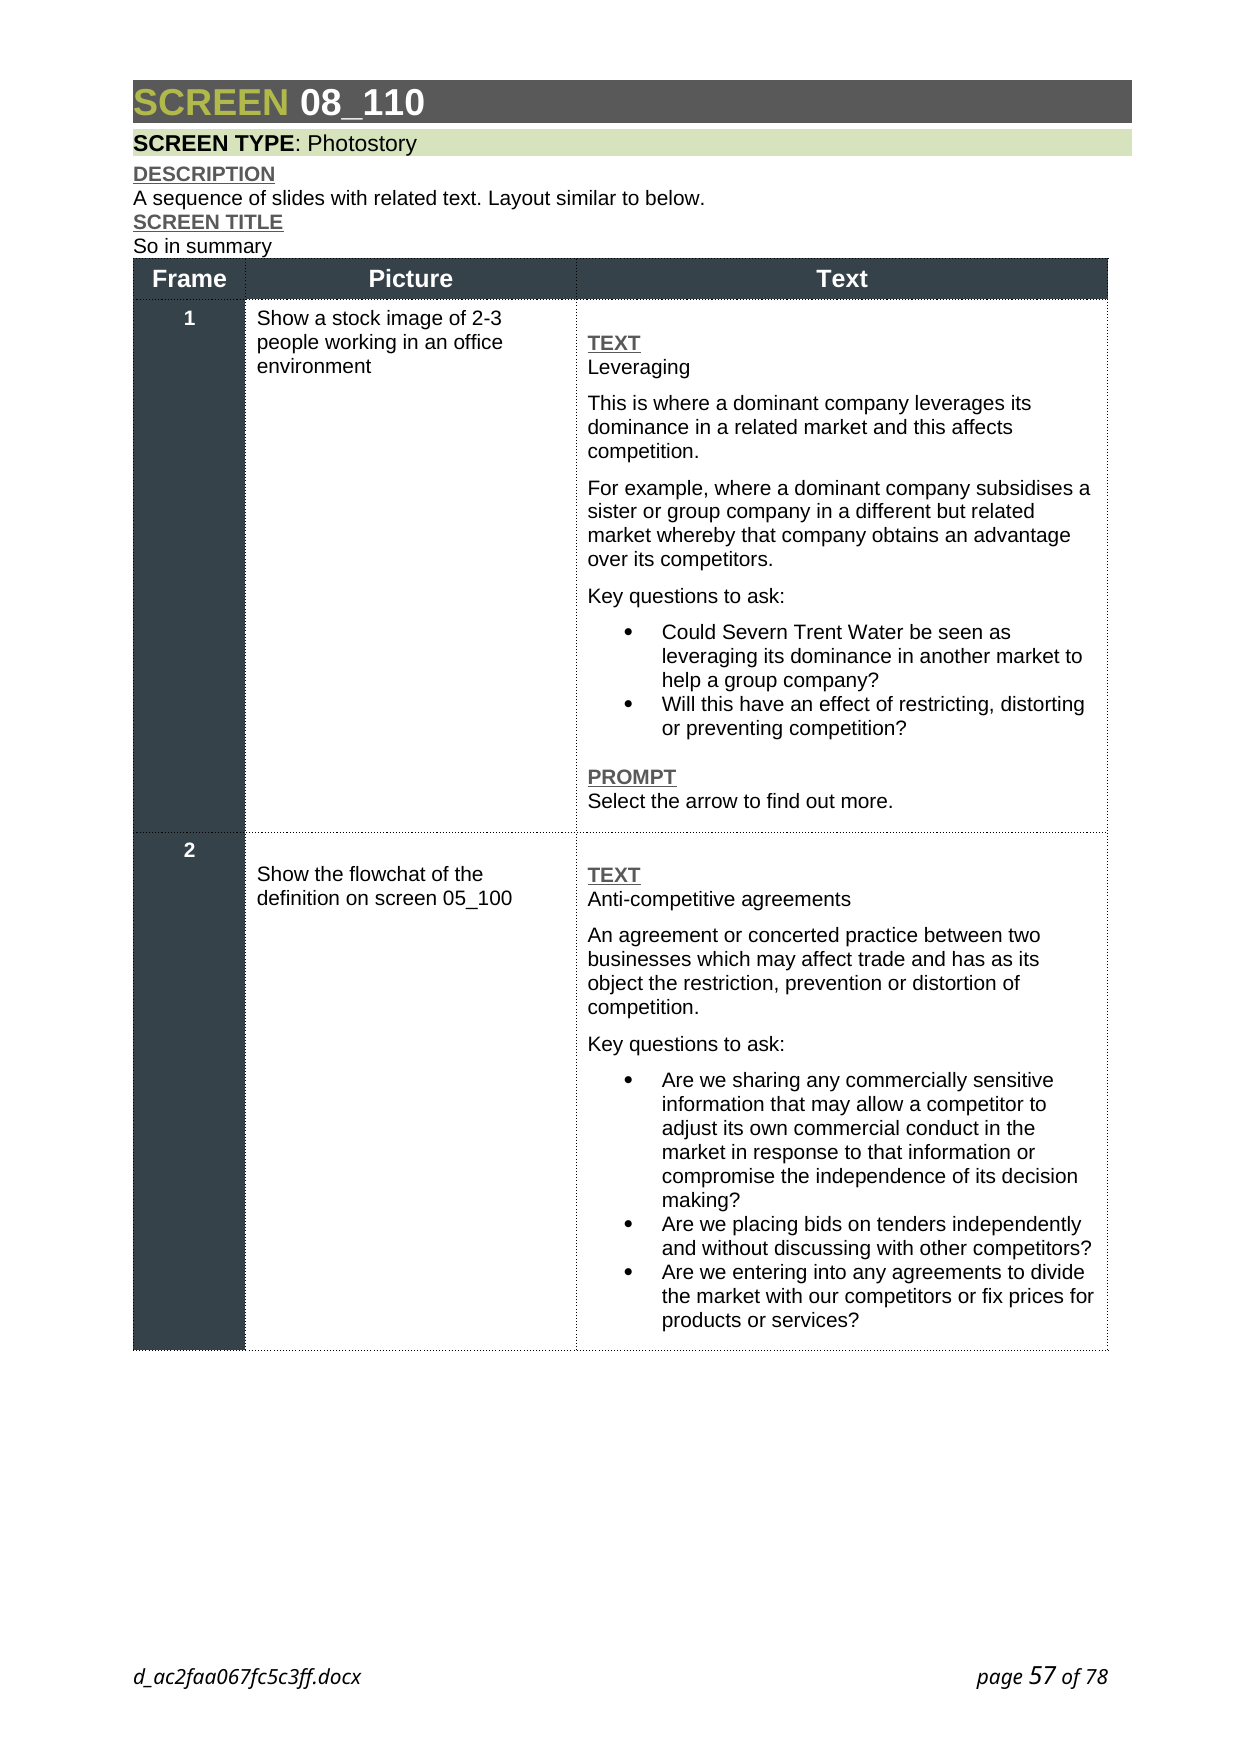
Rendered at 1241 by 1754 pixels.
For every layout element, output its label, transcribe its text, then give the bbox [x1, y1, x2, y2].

table_header Picture [245, 258, 576, 299]
text A sequence of slides with related text. Layout similar to below. [133, 186, 1132, 210]
table_cell Show a stock image of 2-3 people working in an office environment [245, 299, 576, 831]
text So in summary [133, 234, 1132, 258]
text SCREEN TITLE [133, 210, 1132, 234]
subtitle SCREEN 08_110 [133, 80, 1132, 123]
table_cell TEXT Leveraging This is where a dominant company leverages its dominance in a related market and this affects competition. For example, where a dominant company subsidises a sister or group company in a different but related market whereby that company obtains an advantage over its competitors. Key questions to ask: Could Severn Trent Water be seen as leveraging its dominance in another market to help a group company? Will this have an effect of restricting, distorting or preventing competition? PROMPT Select the arrow to find out more. [576, 299, 1108, 831]
text DESCRIPTION [133, 162, 1132, 186]
text SCREEN TYPE: Photostory [133, 129, 1132, 156]
table_header Text [576, 258, 1108, 299]
table_cell TEXT Anti-competitive agreements An agreement or concerted practice between two businesses which may affect trade and has as its object the restriction, prevention or distortion of competition. Key questions to ask: Are we sharing any commercially sensitive information that may allow a competitor to adjust its own commercial conduct in the market in response to that information or compromise the independence of its decision making? Are we placing bids on tenders independently and without discussing with other competitors? Are we entering into any agreements to divide the market with our competitors or fix prices for products or services? [576, 831, 1108, 1350]
table_cell Show the flowchat of the definition on screen 05_100 [245, 831, 576, 1350]
table_cell 1 [133, 299, 245, 831]
table_header Frame [133, 258, 245, 299]
table_cell 2 [133, 831, 245, 1350]
